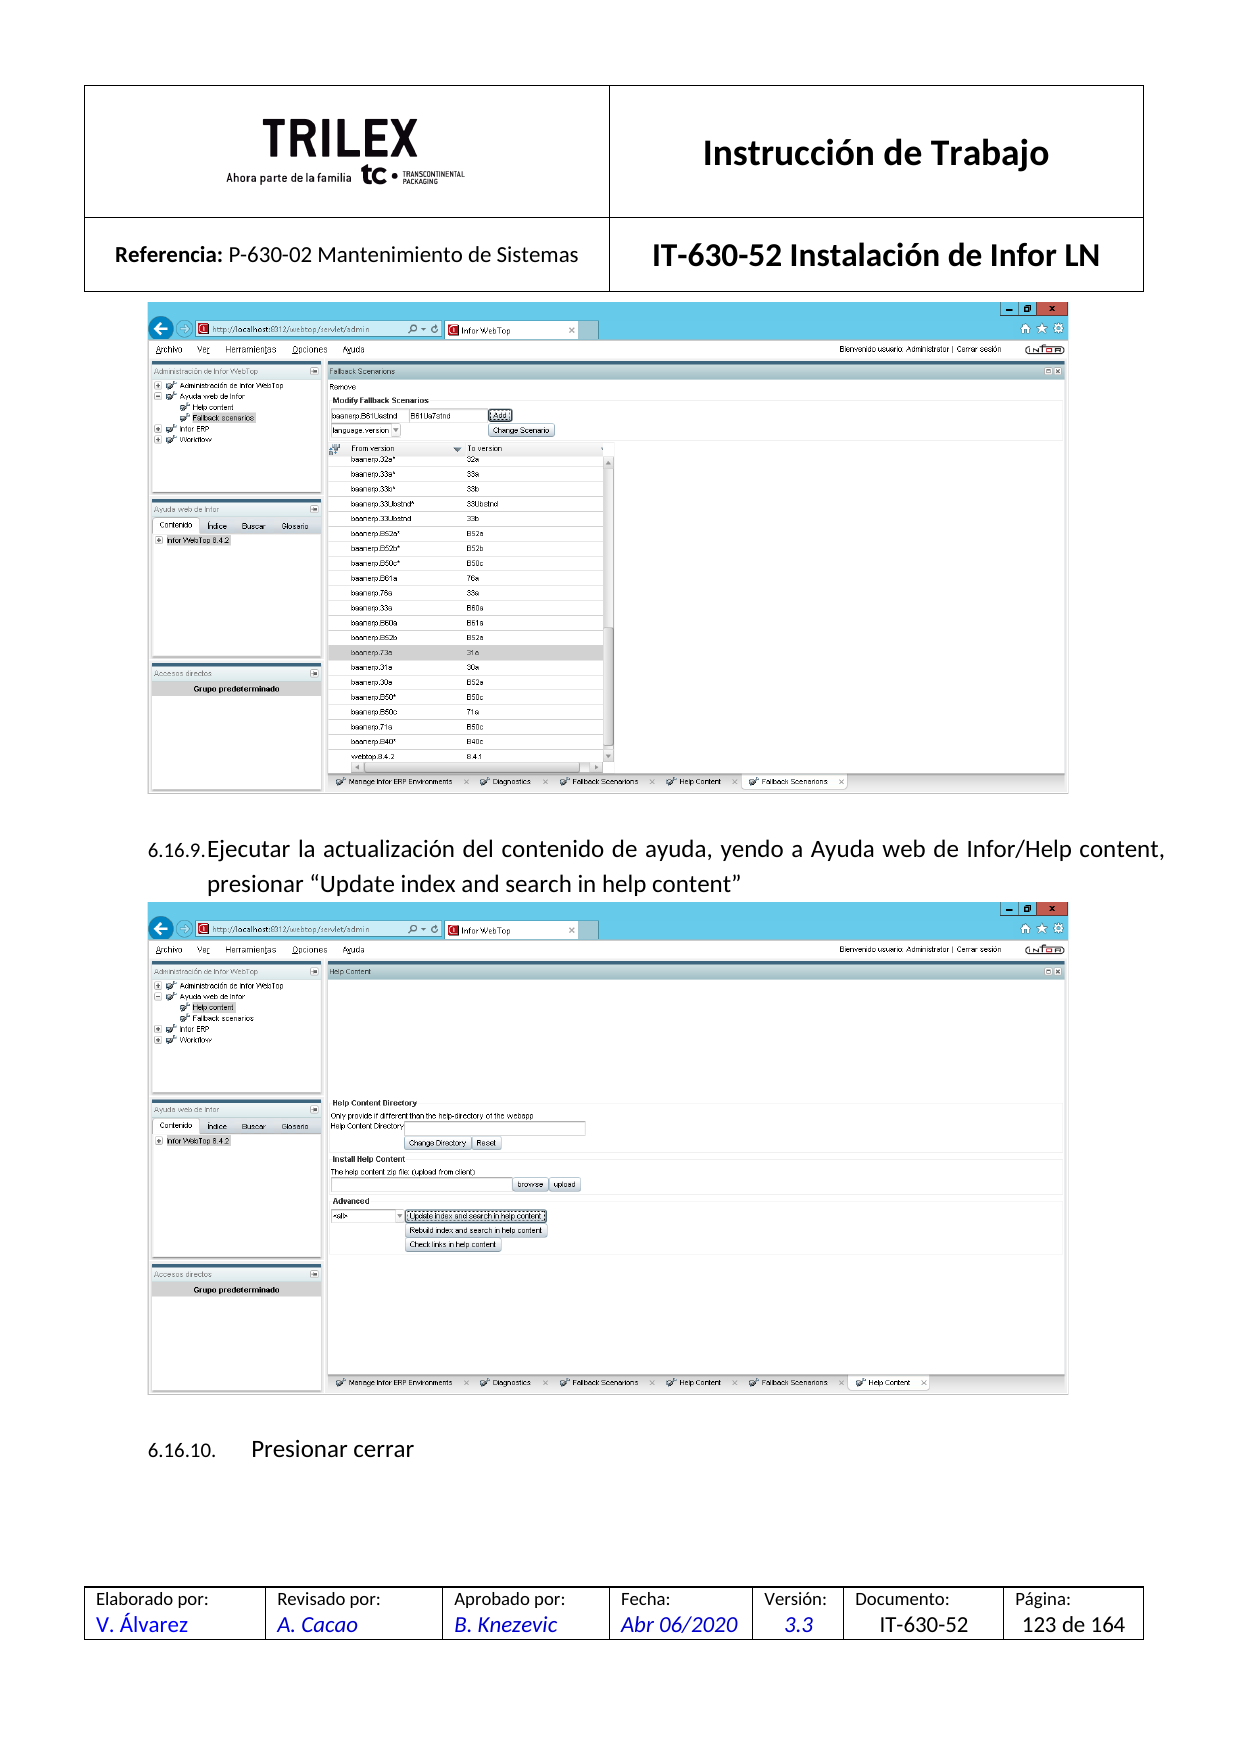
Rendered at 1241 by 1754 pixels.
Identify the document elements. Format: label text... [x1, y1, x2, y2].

list Presionar cerrar [148, 1433, 1166, 1464]
list Ejecutar la actualización del contenido de ayuda, yendo a Ayuda web de Infor/Help content, presionar “Update index and search in help content” [148, 833, 1166, 898]
picture [147, 302, 1069, 794]
picture [207, 93, 487, 210]
picture [147, 902, 1069, 1395]
